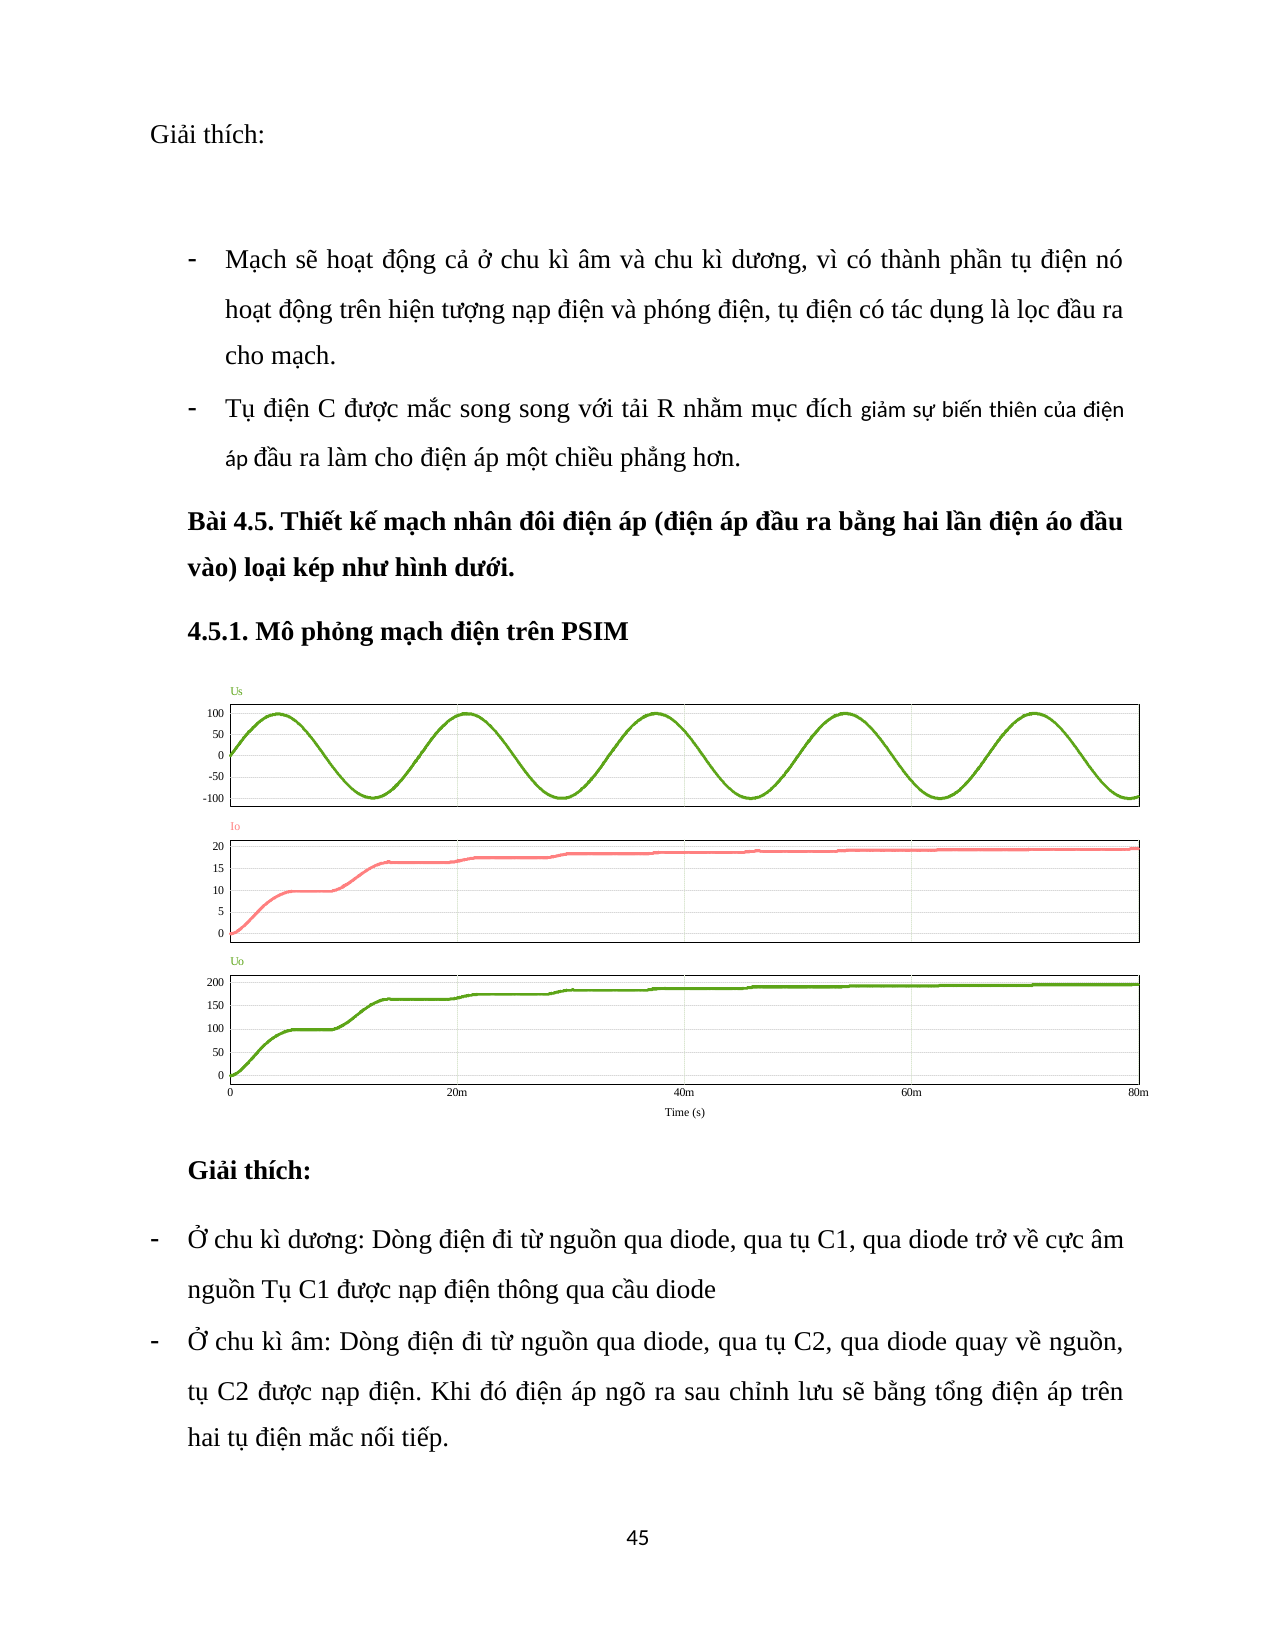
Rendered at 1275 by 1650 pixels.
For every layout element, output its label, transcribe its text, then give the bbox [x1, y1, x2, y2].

list Ở chu kì âm: Dòng điện đi từ nguồn qua diode, qua tụ C2, qua diode quay về nguồn, tụ C2 được nạp điện. Khi đó điện áp ngõ ra sau chỉnh lưu sẽ bằng tổng điện áp trên hai tụ điện mắc nối tiếp. [150, 1319, 1125, 1452]
text Bài 4.5. Thiết kế mạch nhân đôi điện áp (điện áp đầu ra bằng hai lần điện áo đầu vào) loại kép như hình dưới. [187, 505, 1125, 582]
list Ở chu kì dương: Dòng điện đi từ nguồn qua diode, qua tụ C1, qua diode trở về cực âm nguồn Tụ C1 được nạp điện thông qua cầu diode [150, 1217, 1125, 1304]
text Giải thích: [150, 118, 1125, 149]
list Tụ điện C được mắc song song với tải R nhằm mục đích giảm sự biến thiên của điện áp đầu ra làm cho điện áp một chiều phẳng hơn. [187, 386, 1125, 472]
text Giải thích: [187, 1154, 1125, 1185]
text 4.5.1. Mô phỏng mạch điện trên PSIM [187, 615, 1125, 646]
list Mạch sẽ hoạt động cả ở chu kì âm và chu kì dương, vì có thành phần tụ điện nó hoạt động trên hiện tượng nạp điện và phóng điện, tụ điện có tác dụng là lọc đầu ra cho mạch. [187, 238, 1125, 371]
